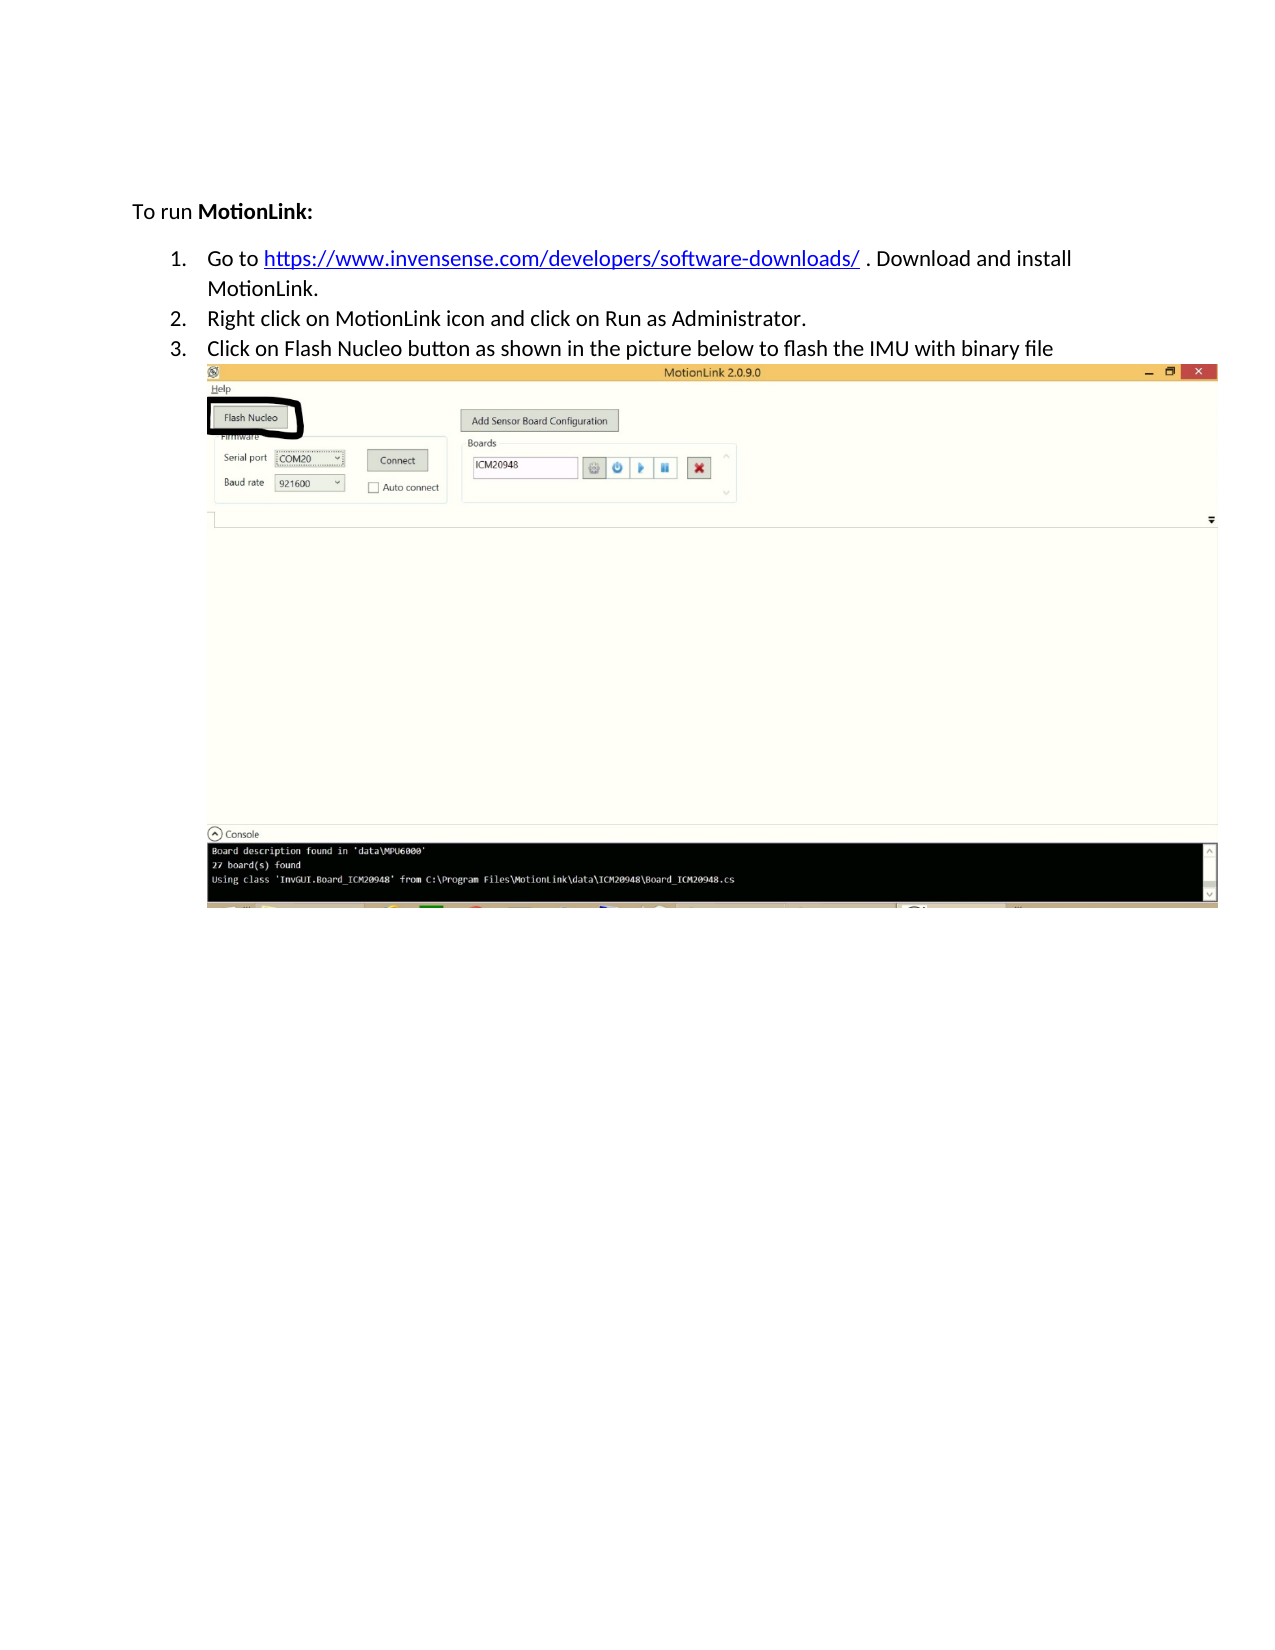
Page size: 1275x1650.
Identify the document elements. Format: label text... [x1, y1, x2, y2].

text To run MotionLink: [132, 197, 1143, 225]
picture [207, 364, 1218, 908]
list Go to https://www.invensense.com/developers/software-downloads/ . Download and install MotionLink. [169, 244, 1143, 302]
list Right click on MotionLink icon and click on Run as Administrator. [169, 304, 1143, 332]
